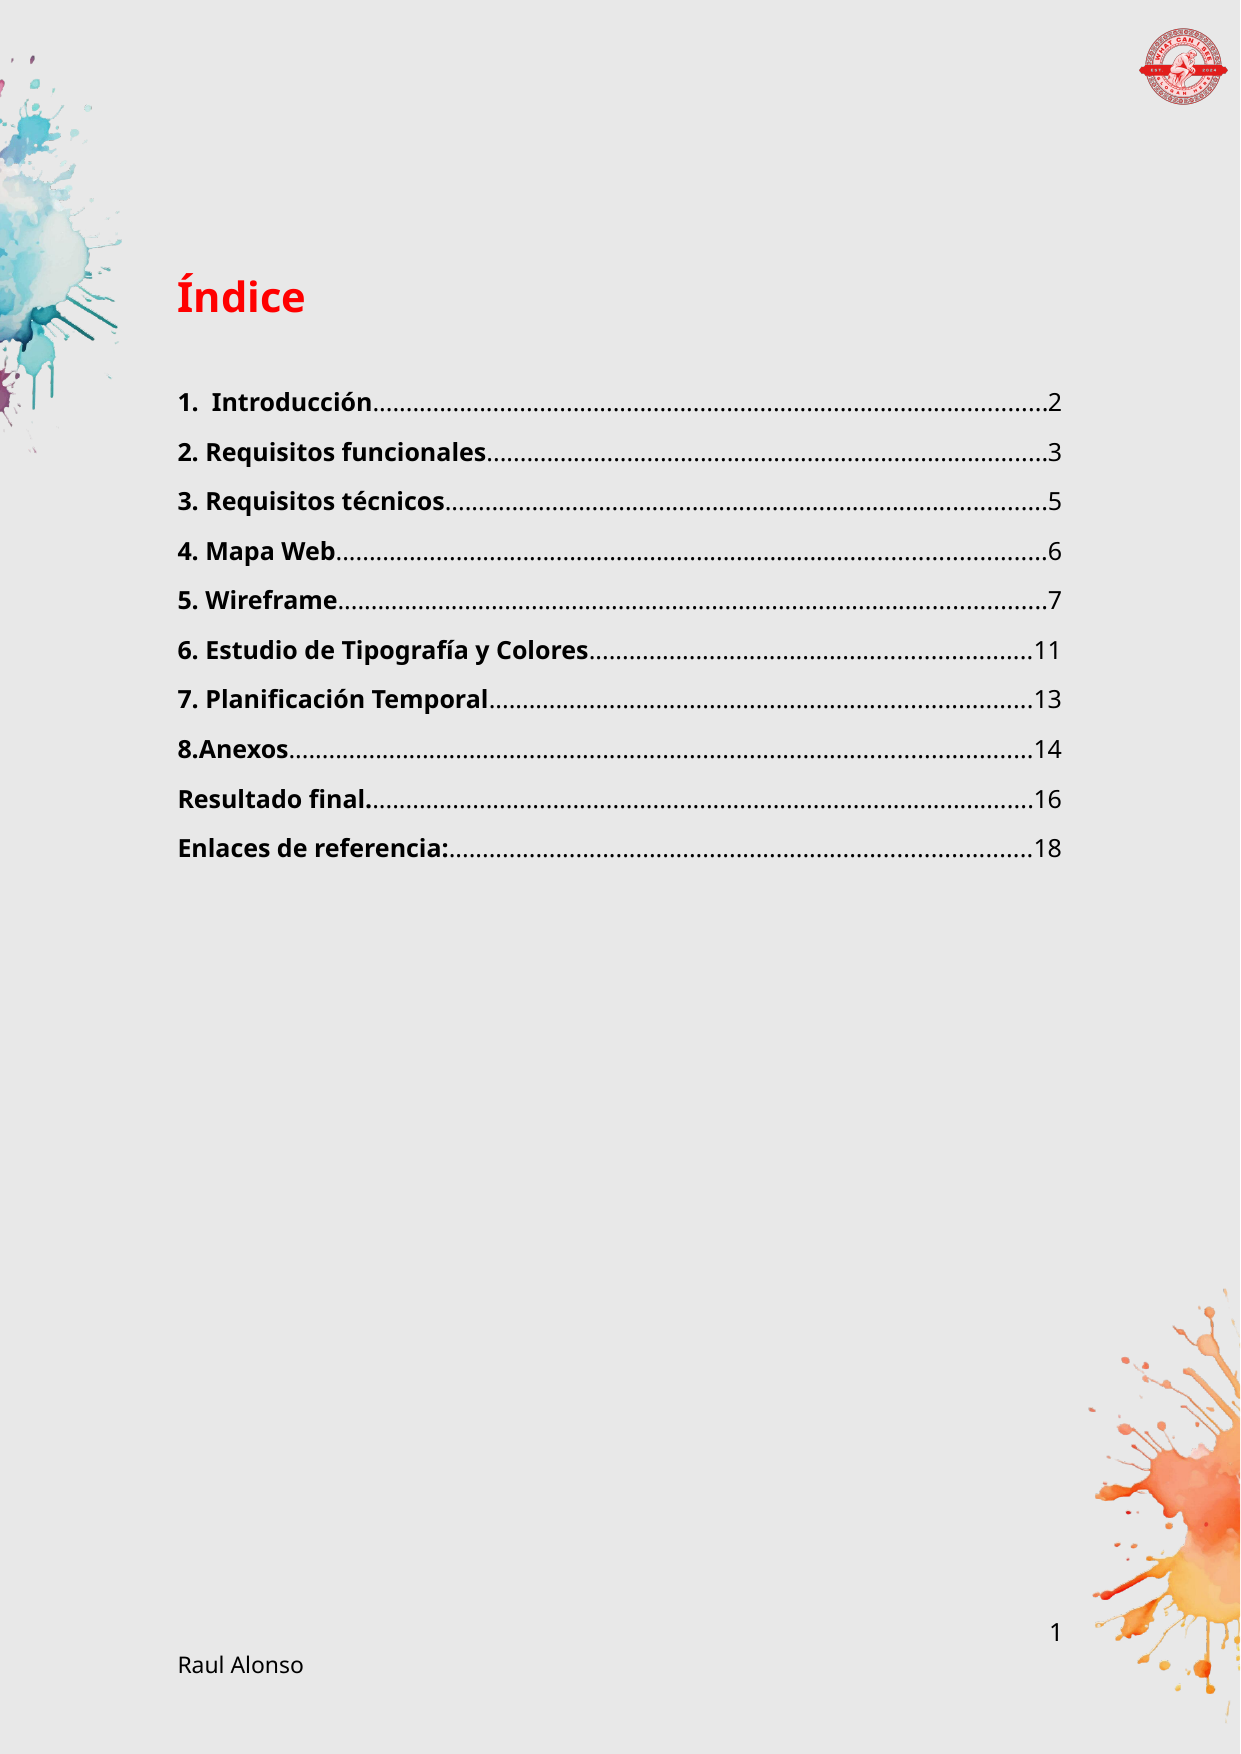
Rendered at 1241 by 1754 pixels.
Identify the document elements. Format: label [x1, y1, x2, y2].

picture [1134, 24, 1233, 108]
picture [0, 2, 152, 509]
picture [1065, 1235, 1241, 1754]
